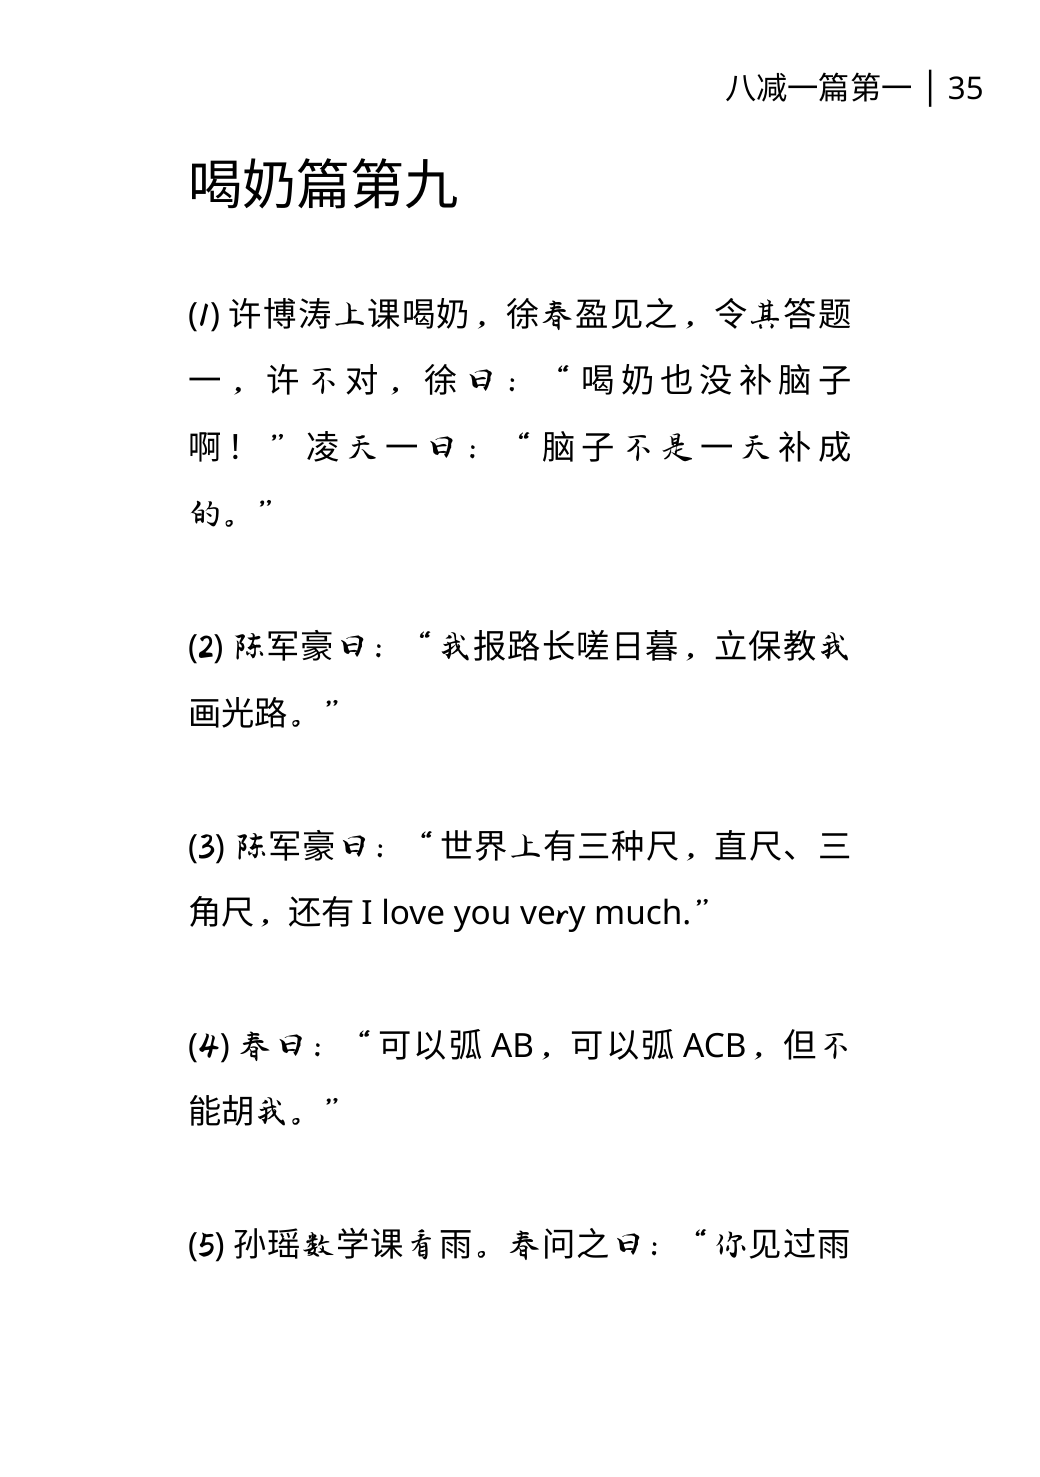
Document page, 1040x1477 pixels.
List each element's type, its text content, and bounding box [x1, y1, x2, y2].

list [188, 1213, 852, 1279]
list 陈军豪曰：“我报路长嗟日暮，立保教我画光路。” [188, 614, 852, 747]
text 喝奶篇第九 [188, 149, 852, 216]
list 陈军豪曰：“世界上有三种尺，直尺、三角尺，还有I love you very much.” [188, 814, 852, 947]
list 许博涛上课喝奶，徐春盈见之，令其答题一，许不对，徐曰：“喝奶也没补脑子啊！”凌天一曰：“脑子不是一天补成的。” [188, 282, 852, 548]
list 春曰：“可以弧AB，可以弧ACB，但不能胡我。” [188, 1013, 852, 1146]
